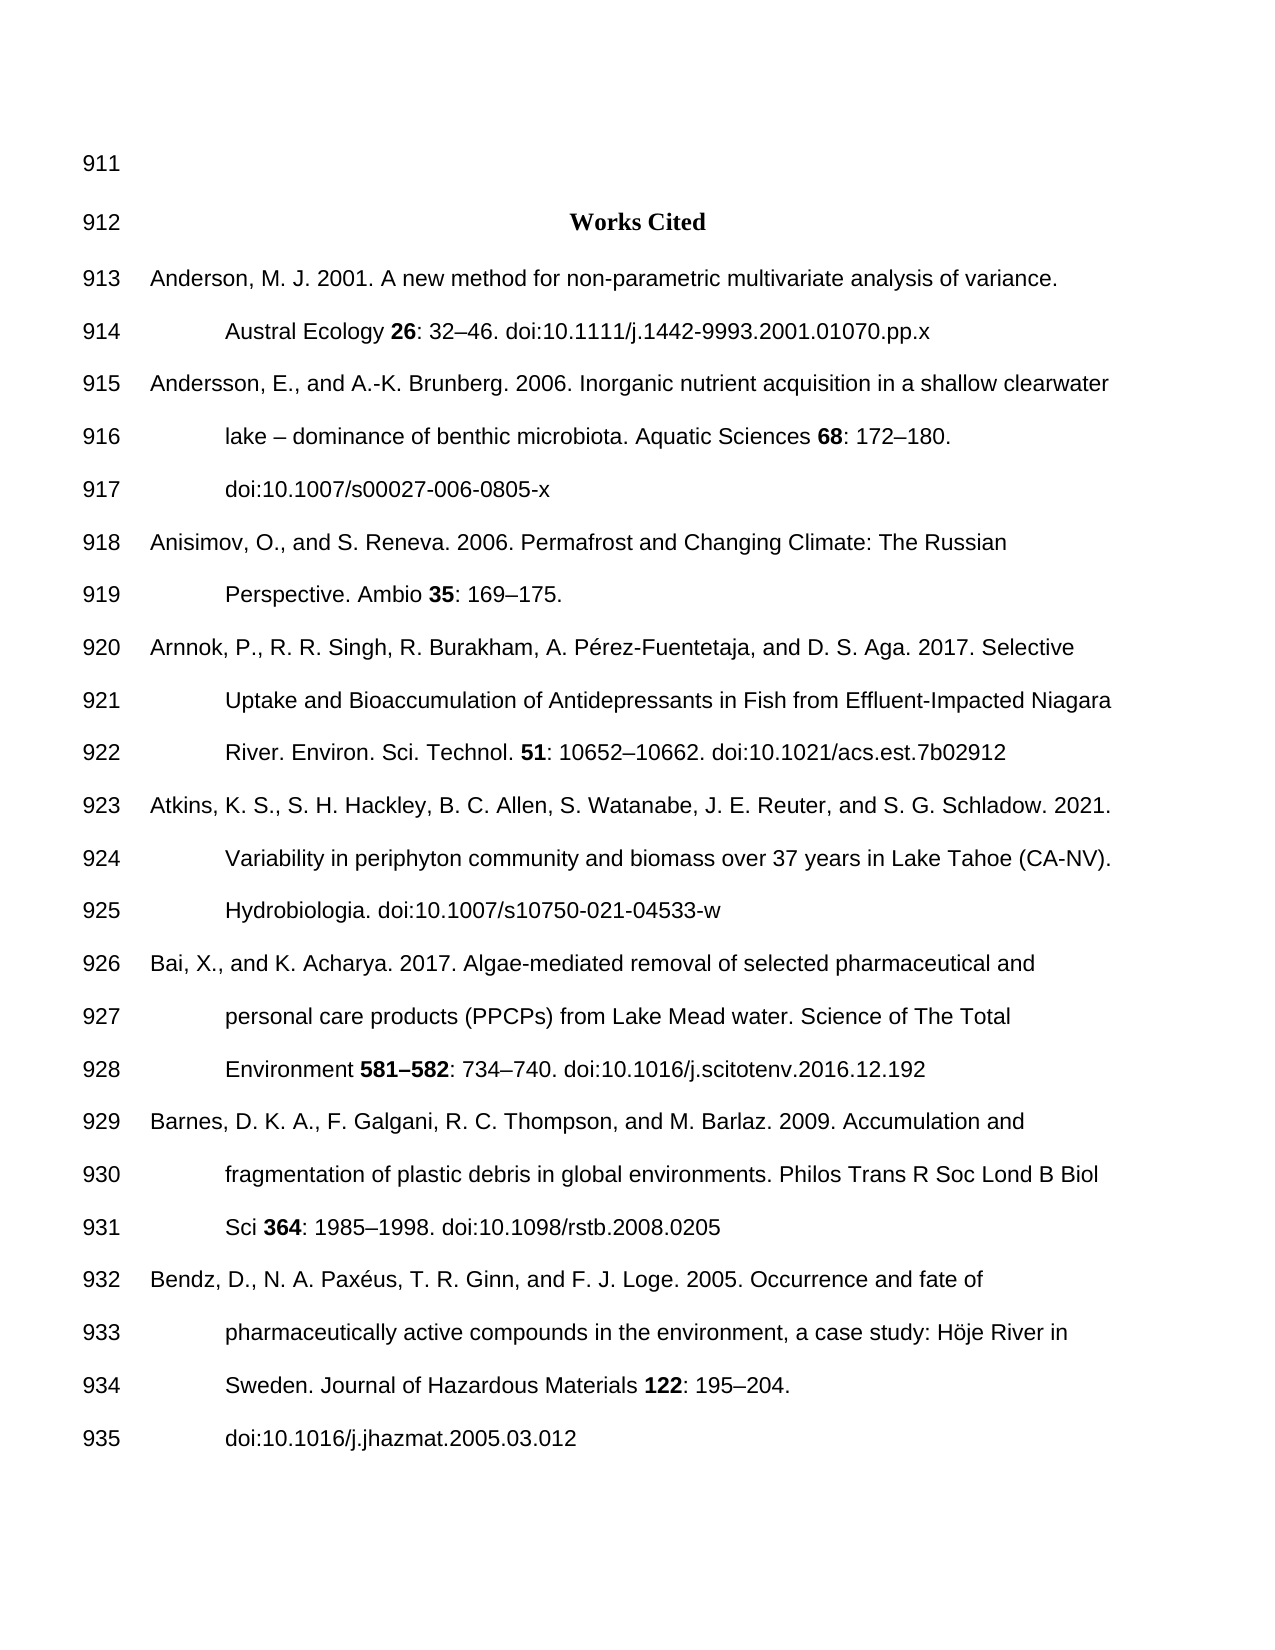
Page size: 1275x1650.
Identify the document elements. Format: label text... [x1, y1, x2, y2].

text Bai, X., and K. Acharya. 2017. Algae-mediated removal of selected pharmaceutical and personal care products (PPCPs) from Lake Mead water. Science of The Total Environment 581–582: 734–740. doi:10.1016/j.scitotenv.2016.12.192 [150, 950, 1125, 1082]
text Bendz, D., N. A. Paxéus, T. R. Ginn, and F. J. Loge. 2005. Occurrence and fate of pharmaceutically active compounds in the environment, a case study: Höje River in Sweden. Journal of Hazardous Materials 122: 195–204. doi:10.1016/j.jhazmat.2005.03.012 [150, 1266, 1125, 1451]
text Atkins, K. S., S. H. Hackley, B. C. Allen, S. Watanabe, J. E. Reuter, and S. G. Schladow. 2021. Variability in periphyton community and biomass over 37 years in Lake Tahoe (CA-NV). Hydrobiologia. doi:10.1007/s10750-021-04533-w [150, 792, 1125, 924]
text Barnes, D. K. A., F. Galgani, R. C. Thompson, and M. Barlaz. 2009. Accumulation and fragmentation of plastic debris in global environments. Philos Trans R Soc Lond B Biol Sci 364: 1985–1998. doi:10.1098/rstb.2008.0205 [150, 1108, 1125, 1240]
text Andersson, E., and A.-K. Brunberg. 2006. Inorganic nutrient acquisition in a shallow clearwater lake – dominance of benthic microbiota. Aquatic Sciences 68: 172–180. doi:10.1007/s00027-006-0805-x [150, 370, 1125, 502]
text Works Cited [150, 207, 1125, 236]
text Anisimov, O., and S. Reneva. 2006. Permafrost and Changing Climate: The Russian Perspective. Ambio 35: 169–175. [150, 528, 1125, 608]
text Arnnok, P., R. R. Singh, R. Burakham, A. Pérez-Fuentetaja, and D. S. Aga. 2017. Selective Uptake and Bioaccumulation of Antidepressants in Fish from Effluent-Impacted Niagara River. Environ. Sci. Technol. 51: 10652–10662. doi:10.1021/acs.est.7b02912 [150, 634, 1125, 766]
text Anderson, M. J. 2001. A new method for non-parametric multivariate analysis of variance. Austral Ecology 26: 32–46. doi:10.1111/j.1442-9993.2001.01070.pp.x [150, 265, 1125, 344]
